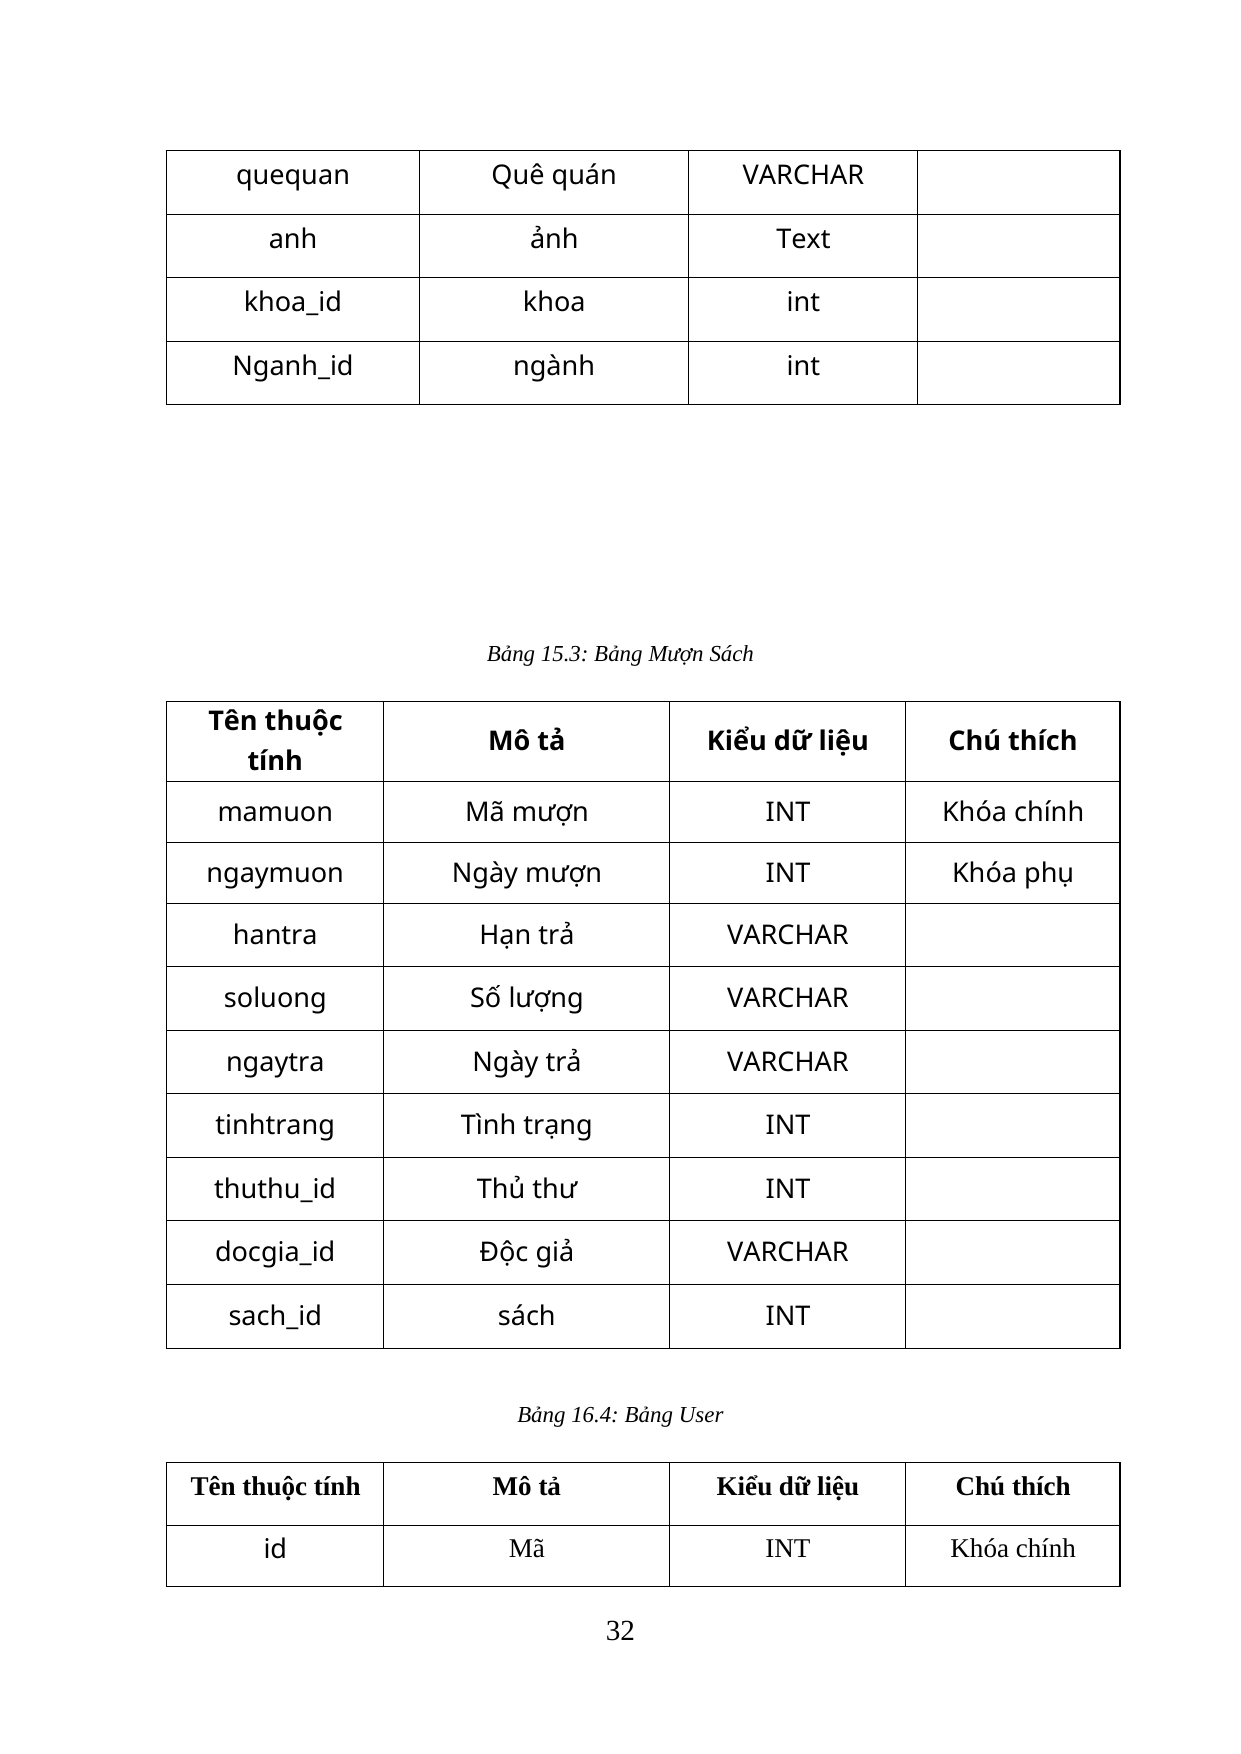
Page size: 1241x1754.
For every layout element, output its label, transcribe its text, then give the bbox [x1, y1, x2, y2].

table_cell Ngày trả [384, 1031, 669, 1093]
table_header Chú thích [906, 1463, 1119, 1525]
table_cell Khóa phụ [906, 843, 1119, 903]
table_cell sach_id [167, 1285, 383, 1347]
table_cell VARCHAR [689, 151, 917, 213]
table_cell Khóa chính [906, 782, 1119, 842]
table_header Chú thích [906, 702, 1119, 781]
table_cell ngaytra [167, 1031, 383, 1093]
table_cell Quê quán [420, 151, 688, 213]
table_cell [906, 1221, 1119, 1284]
table_cell tinhtrang [167, 1094, 383, 1157]
table_cell [918, 342, 1119, 404]
table_cell hantra [167, 904, 383, 966]
table_header Kiểu dữ liệu [670, 702, 905, 781]
table_cell Tình trạng [384, 1094, 669, 1157]
table_cell [906, 1094, 1119, 1157]
table_cell khoa_id [167, 278, 419, 341]
table_cell Text [689, 215, 917, 277]
table_cell Khóa chính [906, 1526, 1119, 1586]
table_cell Độc giả [384, 1221, 669, 1284]
table_cell Mã mượn [384, 782, 669, 842]
table_cell docgia_id [167, 1221, 383, 1284]
table_cell soluong [167, 967, 383, 1030]
table_cell [906, 1031, 1119, 1093]
table_cell Mã [384, 1526, 669, 1586]
table_cell ảnh [420, 215, 688, 277]
table_cell INT [670, 843, 905, 903]
table_cell INT [670, 782, 905, 842]
table_header Mô tả [384, 702, 669, 781]
table_cell [906, 1285, 1119, 1347]
table_cell INT [670, 1158, 905, 1220]
table_cell mamuon [167, 782, 383, 842]
table_cell INT [670, 1285, 905, 1347]
table_cell khoa [420, 278, 688, 341]
table_cell sách [384, 1285, 669, 1347]
table_cell [918, 215, 1119, 277]
table_cell ngaymuon [167, 843, 383, 903]
table_cell Số lượng [384, 967, 669, 1030]
table_cell VARCHAR [670, 904, 905, 966]
table_cell [918, 278, 1119, 341]
table_cell INT [670, 1526, 905, 1586]
table_header Tên thuộc tính [167, 702, 383, 781]
table_cell anh [167, 215, 419, 277]
table_cell [906, 1158, 1119, 1220]
table_header Mô tả [384, 1463, 669, 1525]
table_cell Hạn trả [384, 904, 669, 966]
table_header Kiểu dữ liệu [670, 1463, 905, 1525]
table_cell ngành [420, 342, 688, 404]
table_cell Ngày mượn [384, 843, 669, 903]
table_cell Nganh_id [167, 342, 419, 404]
table_cell [906, 904, 1119, 966]
table_header Tên thuộc tính [167, 1463, 383, 1525]
table_cell Thủ thư [384, 1158, 669, 1220]
table_cell VARCHAR [670, 967, 905, 1030]
table_cell VARCHAR [670, 1031, 905, 1093]
table_cell quequan [167, 151, 419, 213]
table_cell [906, 967, 1119, 1030]
table_cell [918, 151, 1119, 213]
table_cell int [689, 278, 917, 341]
table_cell id [167, 1526, 383, 1586]
table_cell int [689, 342, 917, 404]
table_cell thuthu_id [167, 1158, 383, 1220]
table_cell INT [670, 1094, 905, 1157]
table_cell VARCHAR [670, 1221, 905, 1284]
